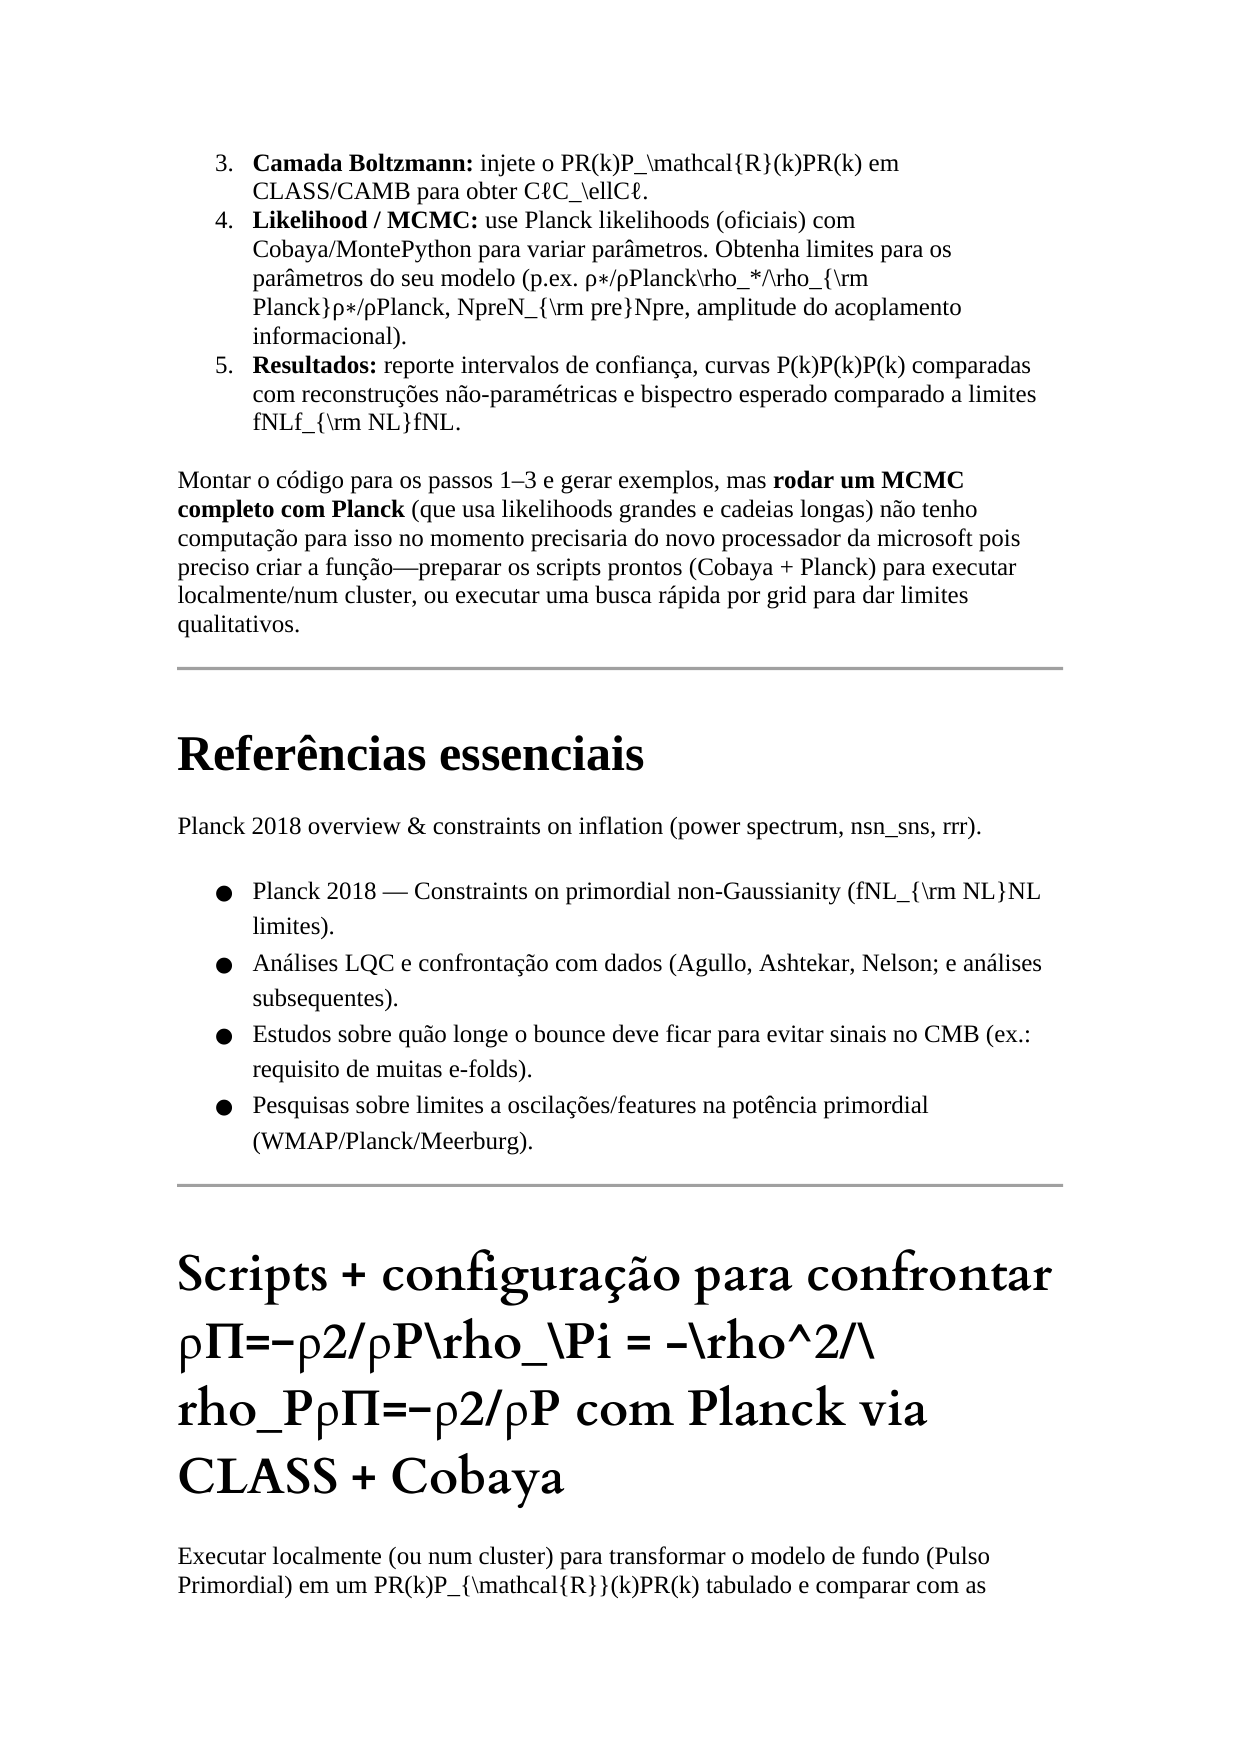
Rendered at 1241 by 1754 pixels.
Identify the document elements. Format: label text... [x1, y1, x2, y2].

list Planck 2018 — Constraints on primordial non-Gaussianity (fNL_{\rm NL}NL​ limites). [215, 869, 1063, 940]
list Estudos sobre quão longe o bounce deve ficar para evitar sinais no CMB (ex.: requisito de muitas e-folds). [215, 1012, 1063, 1083]
list Likelihood / MCMC: use Planck likelihoods (oficiais) com Cobaya/MontePython para variar parâmetros. Obtenha limites para os parâmetros do seu modelo (p.ex. ρ∗/ρPlanck\rho_*/\rho_{\rm Planck}ρ∗​/ρPlanck​, NpreN_{\rm pre}Npre​, amplitude do acoplamento informacional). [215, 205, 1063, 350]
text Montar o código para os passos 1–3 e gerar exemplos, mas rodar um MCMC completo com Planck (que usa likelihoods grandes e cadeias longas) não tenho computação para isso no momento precisaria do novo processador da microsoft pois preciso criar a função—preparar os scripts prontos (Cobaya + Planck) para executar localmente/num cluster, ou executar uma busca rápida por grid para dar limites qualitativos. [177, 465, 1063, 638]
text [177, 1541, 1063, 1598]
text Referências essenciais [177, 724, 1063, 782]
list Pesquisas sobre limites a oscilações/features na potência primordial (WMAP/Planck/Meerburg). [215, 1083, 1063, 1154]
text Planck 2018 overview & constraints on inflation (power spectrum, nsn_sns​, rrr). [177, 811, 1063, 839]
list Resultados: reporte intervalos de confiança, curvas P(k)P(k)P(k) comparadas com reconstruções não-paramétricas e bispectro esperado comparado a limites fNLf_{\rm NL}fNL​. [215, 350, 1063, 436]
list Análises LQC e confrontação com dados (Agullo, Ashtekar, Nelson; e análises subsequentes). [215, 940, 1063, 1012]
list Camada Boltzmann: injete o PR(k)P_\mathcal{R}(k)PR​(k) em CLASS/CAMB para obter CℓC_\ellCℓ​. [215, 148, 1063, 205]
